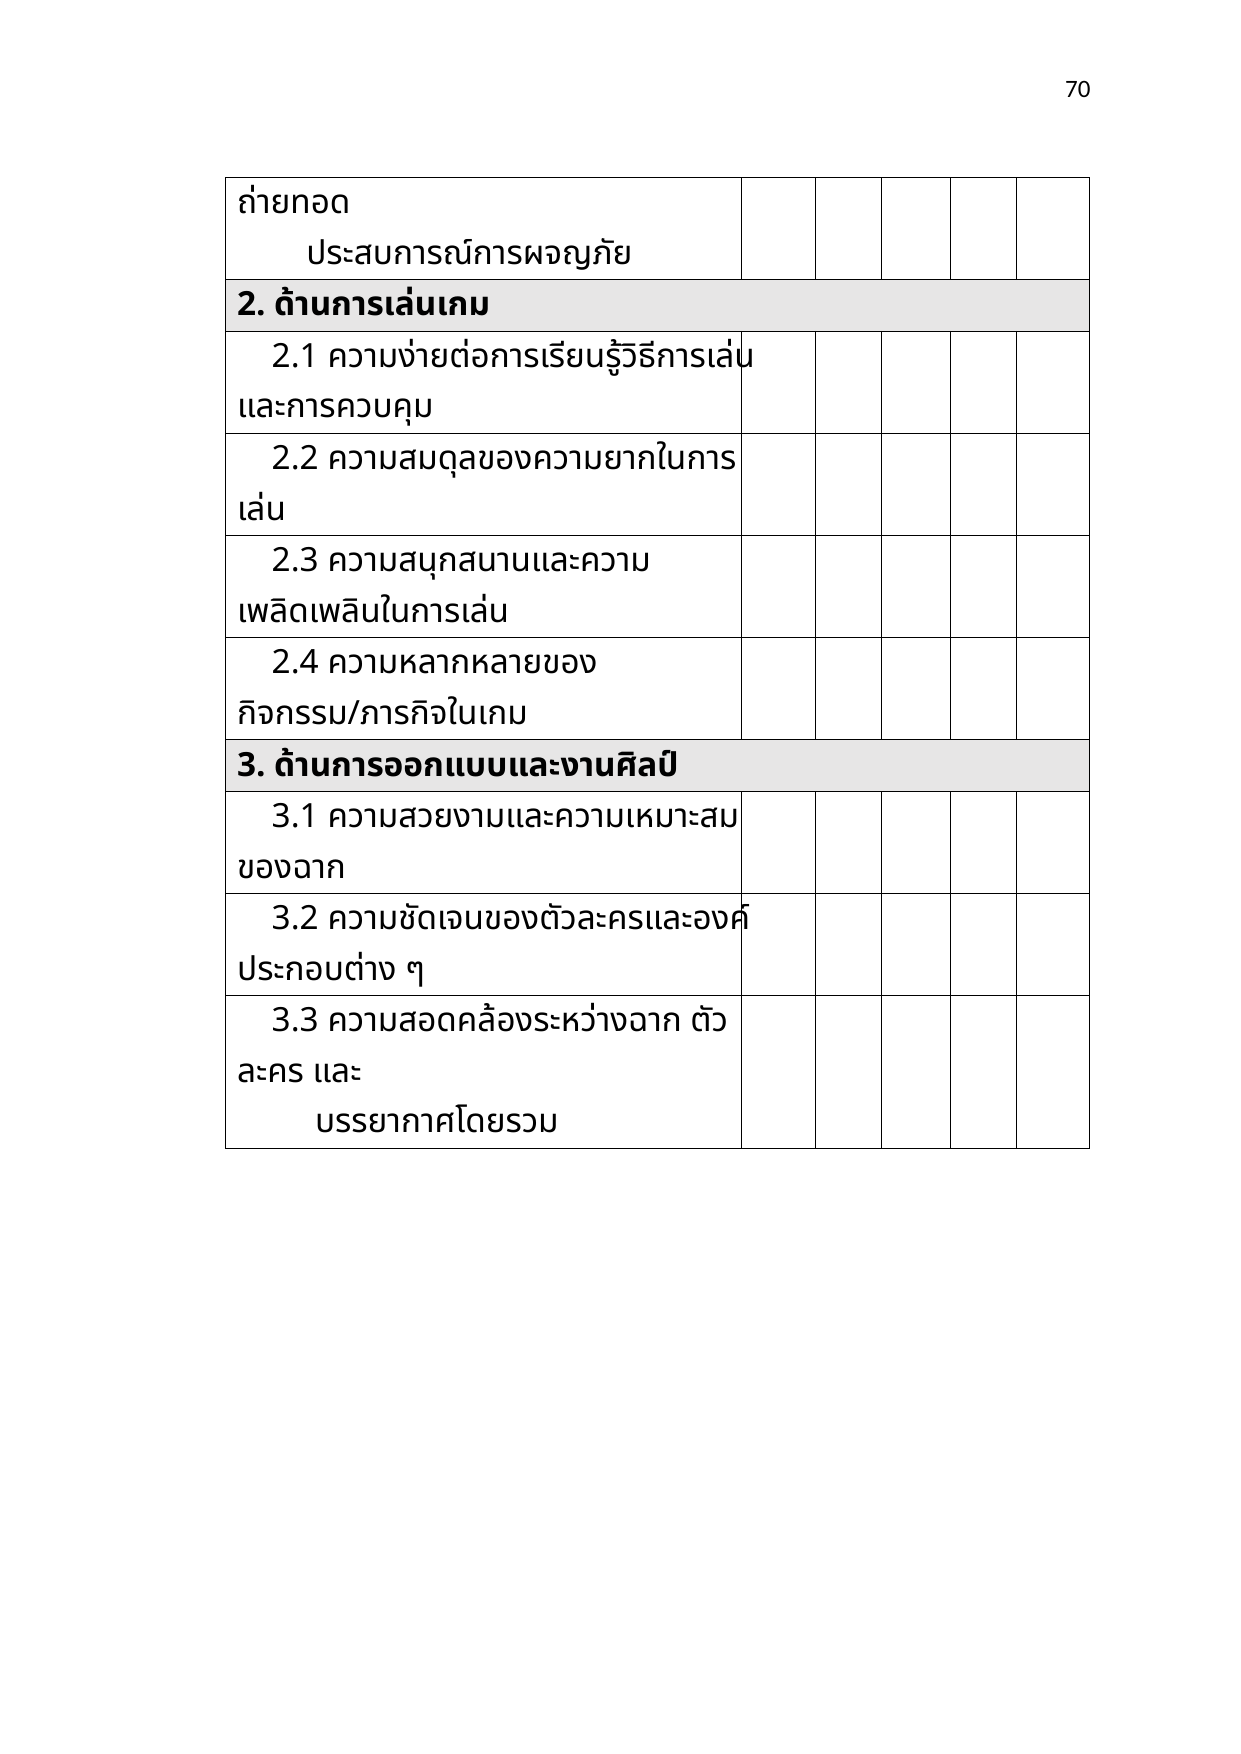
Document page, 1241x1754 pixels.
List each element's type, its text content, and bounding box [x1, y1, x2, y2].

table_cell [1017, 332, 1089, 433]
table_cell [816, 434, 881, 535]
table_cell [1017, 536, 1089, 637]
table_cell 2.2 ความสมดุลของความยากในการเล่น [226, 434, 741, 535]
table_cell [1017, 792, 1089, 893]
table_cell [816, 332, 881, 433]
table_cell [1017, 996, 1089, 1148]
table_cell [882, 536, 950, 637]
table_cell [882, 638, 950, 739]
table_cell [816, 996, 881, 1148]
table_cell [742, 536, 815, 637]
table_cell 2.1 ความง่ายต่อการเรียนรู้วิธีการเล่นและการควบคุม [226, 332, 741, 433]
table_cell 3. ด้านการออกแบบและงานศิลป์ [226, 740, 1089, 791]
table_cell [1017, 178, 1089, 279]
table_cell [1017, 894, 1089, 995]
table_cell [882, 996, 950, 1148]
table_cell 2.3 ความสนุกสนานและความเพลิดเพลินในการเล่น [226, 536, 741, 637]
table_cell [951, 434, 1016, 535]
table_cell [882, 434, 950, 535]
table_cell [816, 638, 881, 739]
table_cell [951, 332, 1016, 433]
table_cell 3.1 ความสวยงามและความเหมาะสมของฉาก [226, 792, 741, 893]
table_cell [816, 536, 881, 637]
table_cell [882, 792, 950, 893]
table_cell [742, 894, 815, 995]
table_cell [226, 178, 741, 279]
table_cell [742, 996, 815, 1148]
table_cell 2.4 ความหลากหลายของกิจกรรม/ภารกิจในเกม [226, 638, 741, 739]
table_cell 3.2 ความชัดเจนของตัวละครและองค์ประกอบต่าง ๆ [226, 894, 741, 995]
table_cell [742, 332, 815, 433]
table_cell [1017, 638, 1089, 739]
table_cell [951, 178, 1016, 279]
table_cell [742, 178, 815, 279]
table_cell [816, 792, 881, 893]
table_cell [742, 792, 815, 893]
table_cell [951, 996, 1016, 1148]
table_cell [742, 434, 815, 535]
table_cell [1017, 434, 1089, 535]
table_cell [951, 792, 1016, 893]
table_cell [951, 638, 1016, 739]
table_cell [882, 332, 950, 433]
table_cell [882, 894, 950, 995]
table_cell 3.3 ความสอดคล้องระหว่างฉาก ตัวละคร และ บรรยากาศโดยรวม [226, 996, 741, 1148]
table_cell [742, 638, 815, 739]
table_cell [951, 536, 1016, 637]
table_cell 2. ด้านการเล่นเกม [226, 280, 1089, 331]
table_cell [816, 178, 881, 279]
table_cell [882, 178, 950, 279]
table_cell [951, 894, 1016, 995]
table_cell [816, 894, 881, 995]
